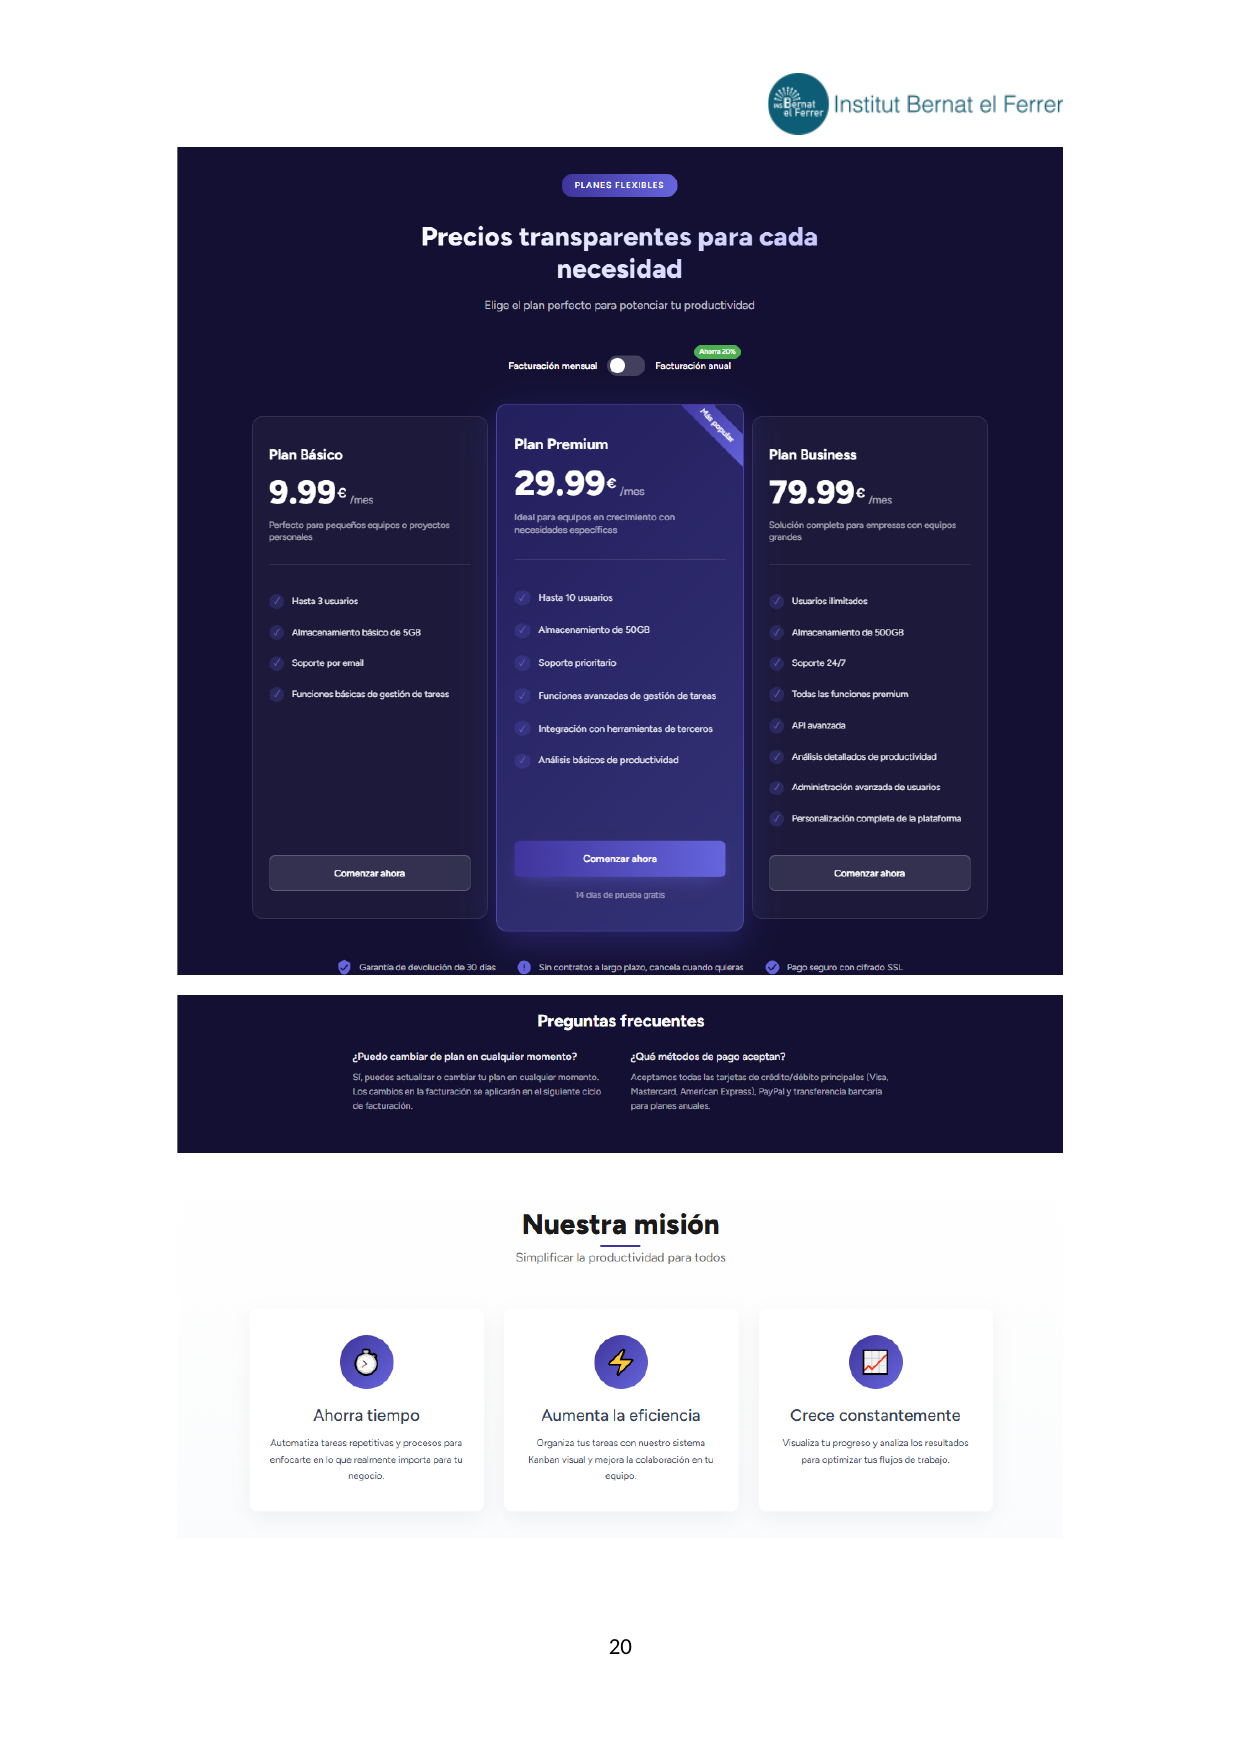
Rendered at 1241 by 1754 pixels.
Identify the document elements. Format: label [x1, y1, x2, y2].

picture [177, 147, 1063, 975]
picture [177, 995, 1063, 1538]
picture [768, 73, 1064, 135]
